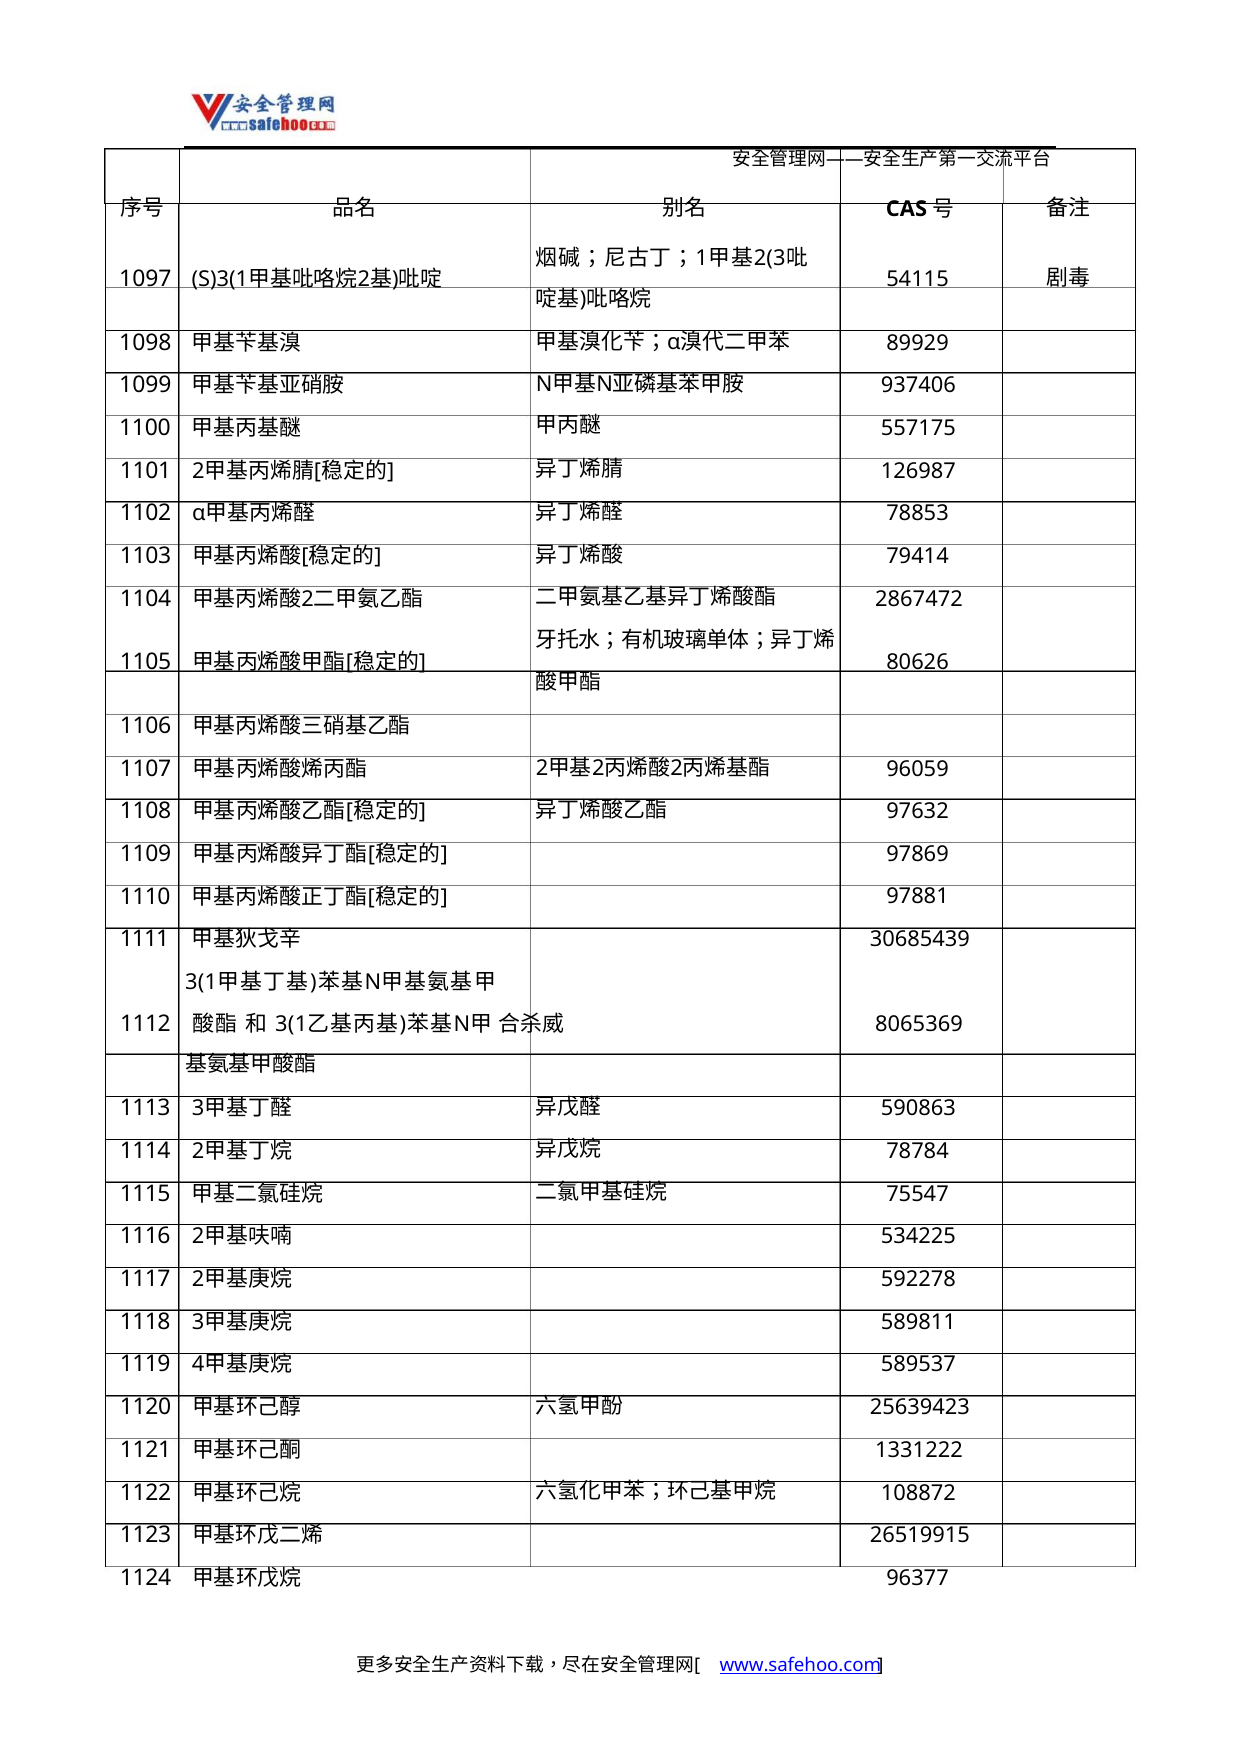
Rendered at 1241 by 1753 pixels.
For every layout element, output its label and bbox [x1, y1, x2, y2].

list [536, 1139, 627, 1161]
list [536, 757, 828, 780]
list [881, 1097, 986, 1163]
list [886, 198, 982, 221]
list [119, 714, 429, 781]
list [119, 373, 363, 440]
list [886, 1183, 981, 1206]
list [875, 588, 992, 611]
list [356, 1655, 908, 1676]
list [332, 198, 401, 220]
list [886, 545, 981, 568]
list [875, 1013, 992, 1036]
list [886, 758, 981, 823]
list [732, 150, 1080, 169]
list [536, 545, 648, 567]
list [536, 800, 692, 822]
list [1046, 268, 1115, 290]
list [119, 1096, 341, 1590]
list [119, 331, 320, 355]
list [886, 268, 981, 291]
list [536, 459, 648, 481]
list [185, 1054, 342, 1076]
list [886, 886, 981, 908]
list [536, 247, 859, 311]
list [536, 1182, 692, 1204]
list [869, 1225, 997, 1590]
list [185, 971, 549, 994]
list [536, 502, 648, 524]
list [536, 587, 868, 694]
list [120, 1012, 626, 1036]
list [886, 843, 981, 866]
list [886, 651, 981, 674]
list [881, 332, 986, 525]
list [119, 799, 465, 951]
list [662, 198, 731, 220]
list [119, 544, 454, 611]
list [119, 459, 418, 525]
picture [0, 0, 1241, 1753]
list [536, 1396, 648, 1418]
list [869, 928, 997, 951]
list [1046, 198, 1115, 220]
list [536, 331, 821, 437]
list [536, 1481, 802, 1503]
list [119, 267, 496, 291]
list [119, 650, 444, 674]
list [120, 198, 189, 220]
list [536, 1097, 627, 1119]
